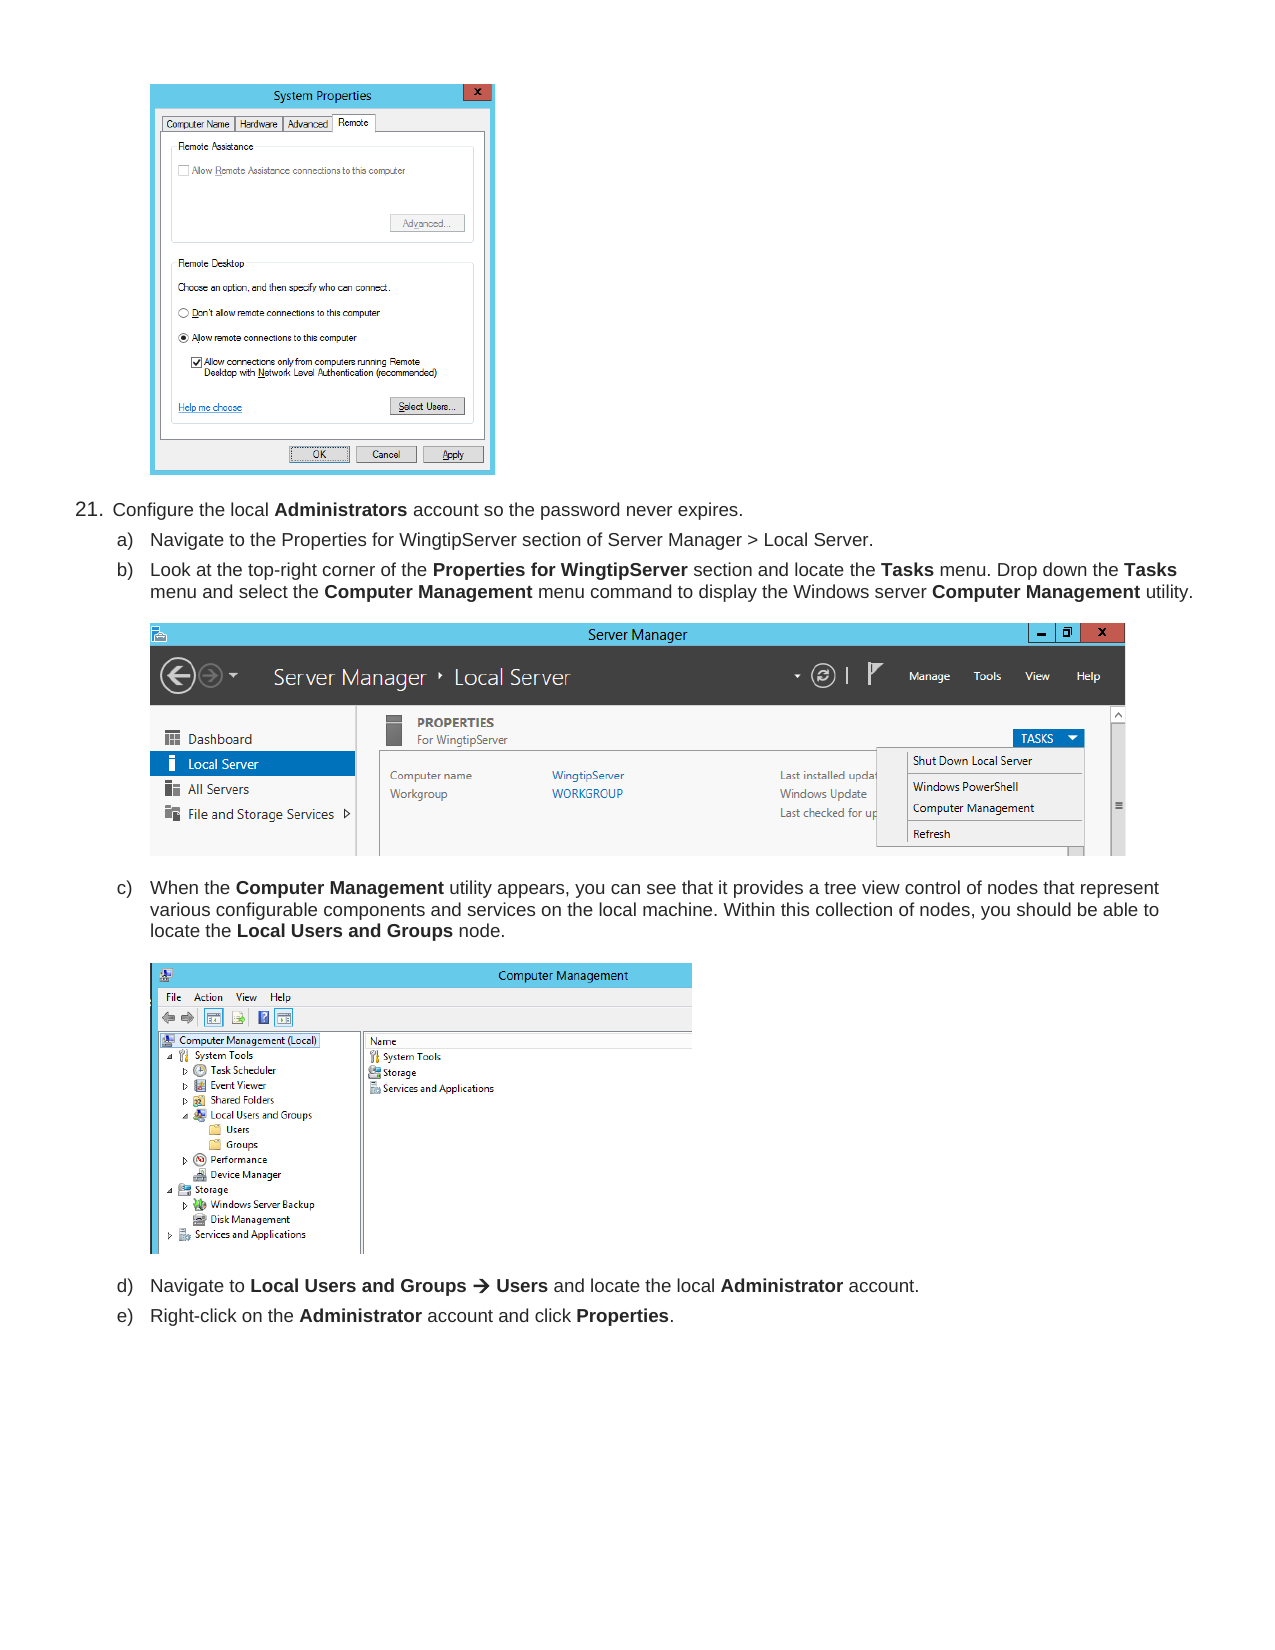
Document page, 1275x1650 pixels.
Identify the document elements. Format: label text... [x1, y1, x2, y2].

text When the Computer Management utility appears, you can see that it provides a tree view control of nodes that represent various configurable components and services on the local machine. Within this collection of nodes, you should be able to locate the Local Users and Groups node. [117, 877, 1200, 942]
picture [150, 963, 692, 1254]
text Configure the local Administrators account so the password never expires. [75, 497, 1200, 521]
text Right-click on the Administrator account and click Properties. [117, 1305, 1200, 1327]
text Navigate to Local Users and Groups Users and locate the local Administrator account. [117, 1275, 1200, 1297]
text Navigate to the Properties for WingtipServer section of Server Manager > Local Server. [117, 529, 1200, 551]
picture [150, 84, 496, 475]
picture [150, 623, 1125, 856]
text Look at the top-right corner of the Properties for WingtipServer section and locate the Tasks menu. Drop down the Tasks menu and select the Computer Management menu command to display the Windows server Computer Management utility. [117, 559, 1200, 602]
